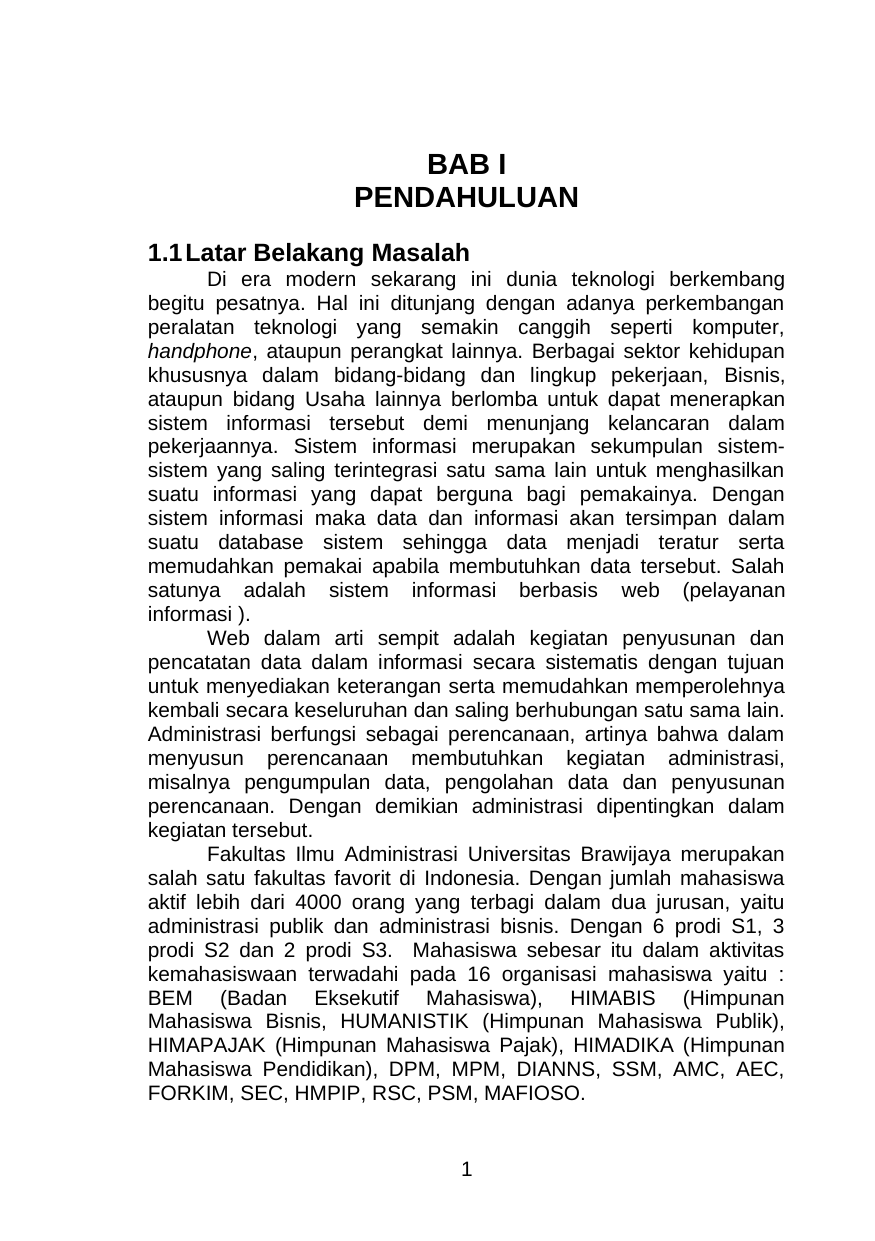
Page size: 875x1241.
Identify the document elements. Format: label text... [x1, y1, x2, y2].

list Fakultas Ilmu Administrasi Universitas Brawijaya merupakan salah satu fakultas favorit di Indonesia. Dengan jumlah mahasiswa aktif lebih dari 4000 orang yang terbagi dalam dua jurusan, yaitu administrasi publik dan administrasi bisnis. Dengan 6 prodi S1, 3 prodi S2 dan 2 prodi S3. Mahasiswa sebesar itu dalam aktivitas kemahasiswaan terwadahi pada 16 organisasi mahasiswa yaitu : BEM (Badan Eksekutif Mahasiswa), HIMABIS (Himpunan Mahasiswa Bisnis, HUMANISTIK (Himpunan Mahasiswa Publik), HIMAPAJAK (Himpunan Mahasiswa Pajak), HIMADIKA (Himpunan Mahasiswa Pendidikan), DPM, MPM, DIANNS, SSM, AMC, AEC, FORKIM, SEC, HMPIP, RSC, PSM, MAFIOSO. [148, 842, 785, 1105]
list Di era modern sekarang ini dunia teknologi berkembang begitu pesatnya. Hal ini ditunjang dengan adanya perkembangan peralatan teknologi yang semakin canggih seperti komputer, handphone, ataupun perangkat lainnya. Berbagai sektor kehidupan khususnya dalam bidang-bidang dan lingkup pekerjaan, Bisnis, ataupun bidang Usaha lainnya berlomba untuk dapat menerapkan sistem informasi tersebut demi menunjang kelancaran dalam pekerjaannya. Sistem informasi merupakan sekumpulan sistem-sistem yang saling terintegrasi satu sama lain untuk menghasilkan suatu informasi yang dapat berguna bagi pemakainya. Dengan sistem informasi maka data dan informasi akan tersimpan dalam suatu database sistem sehingga data menjadi teratur serta memudahkan pemakai apabila membutuhkan data tersebut. Salah satunya adalah sistem informasi berbasis web (pelayanan informasi ). [148, 267, 785, 626]
text PENDAHULUAN [148, 180, 785, 214]
list Web dalam arti sempit adalah kegiatan penyusunan dan pencatatan data dalam informasi secara sistematis dengan tujuan untuk menyediakan keterangan serta memudahkan memperolehnya kembali secara keseluruhan dan saling berhubungan satu sama lain. Administrasi berfungsi sebagai perencanaan, artinya bahwa dalam menyusun perencanaan membutuhkan kegiatan administrasi, misalnya pengumpulan data, pengolahan data dan penyusunan perencanaan. Dengan demikian administrasi dipentingkan dalam kegiatan tersebut. [148, 626, 785, 842]
text BAB I [148, 147, 785, 180]
list Latar Belakang Masalah [148, 238, 785, 267]
